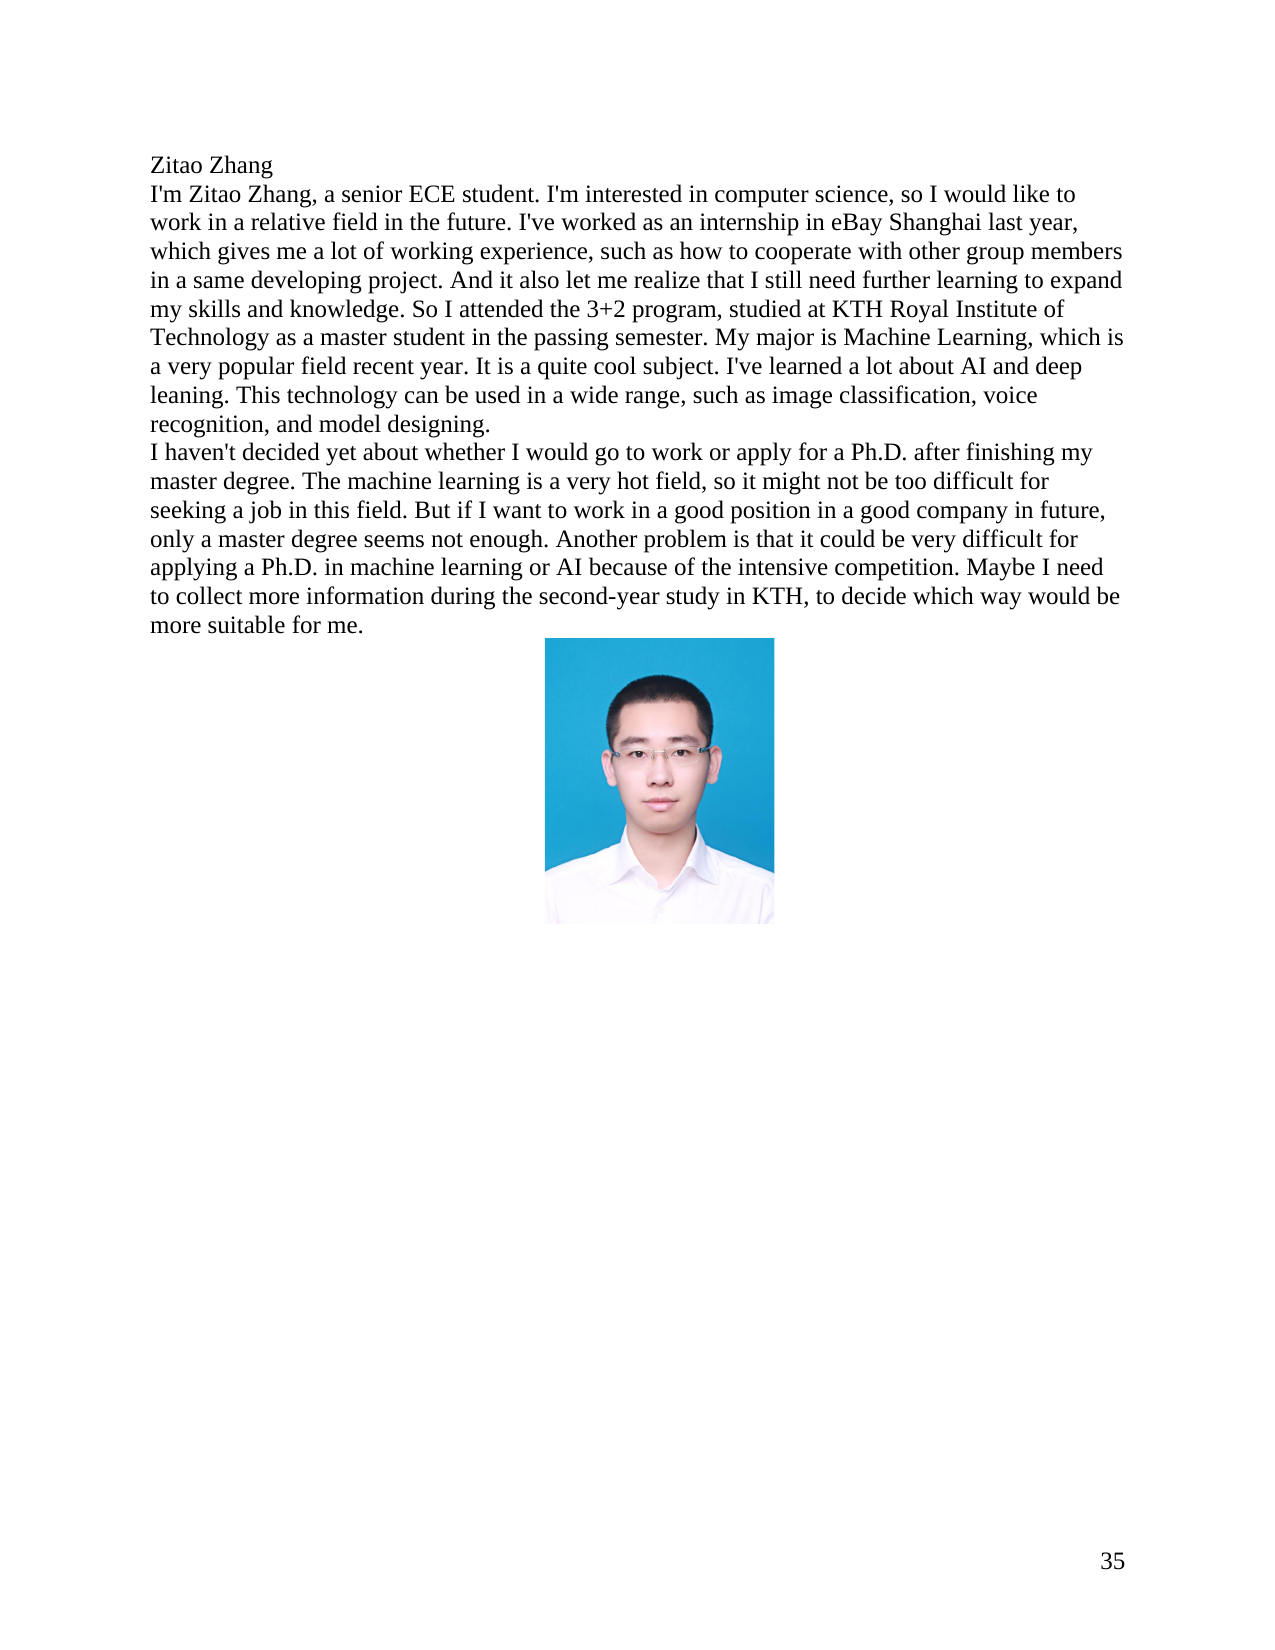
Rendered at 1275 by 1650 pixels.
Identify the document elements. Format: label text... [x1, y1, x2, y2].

text Zitao Zhang [150, 150, 1125, 179]
text I haven't decided yet about whether I would go to work or apply for a Ph.D. after finishing my master degree. The machine learning is a very hot field, so it might not be too difficult for seeking a job in this field. But if I want to work in a good position in a good company in future, only a master degree seems not enough. Another problem is that it could be very difficult for applying a Ph.D. in machine learning or AI because of the intensive competition. Maybe I need to collect more information during the second-year study in KTH, to decide which way would be more suitable for me. [150, 437, 1125, 639]
picture [544, 638, 775, 924]
text I'm Zitao Zhang, a senior ECE student. I'm interested in computer science, so I would like to work in a relative field in the future. I've worked as an internship in eBay Shanghai last year, which gives me a lot of working experience, such as how to cooperate with other group members in a same developing project. And it also let me realize that I still need further learning to expand my skills and knowledge. So I attended the 3+2 program, studied at KTH Royal Institute of Technology as a master student in the passing semester. My major is Machine Learning, which is a very popular field recent year. It is a quite cool subject. I've learned a lot about AI and deep leaning. This technology can be used in a wide range, such as image classification, voice recognition, and model designing. [150, 179, 1125, 437]
